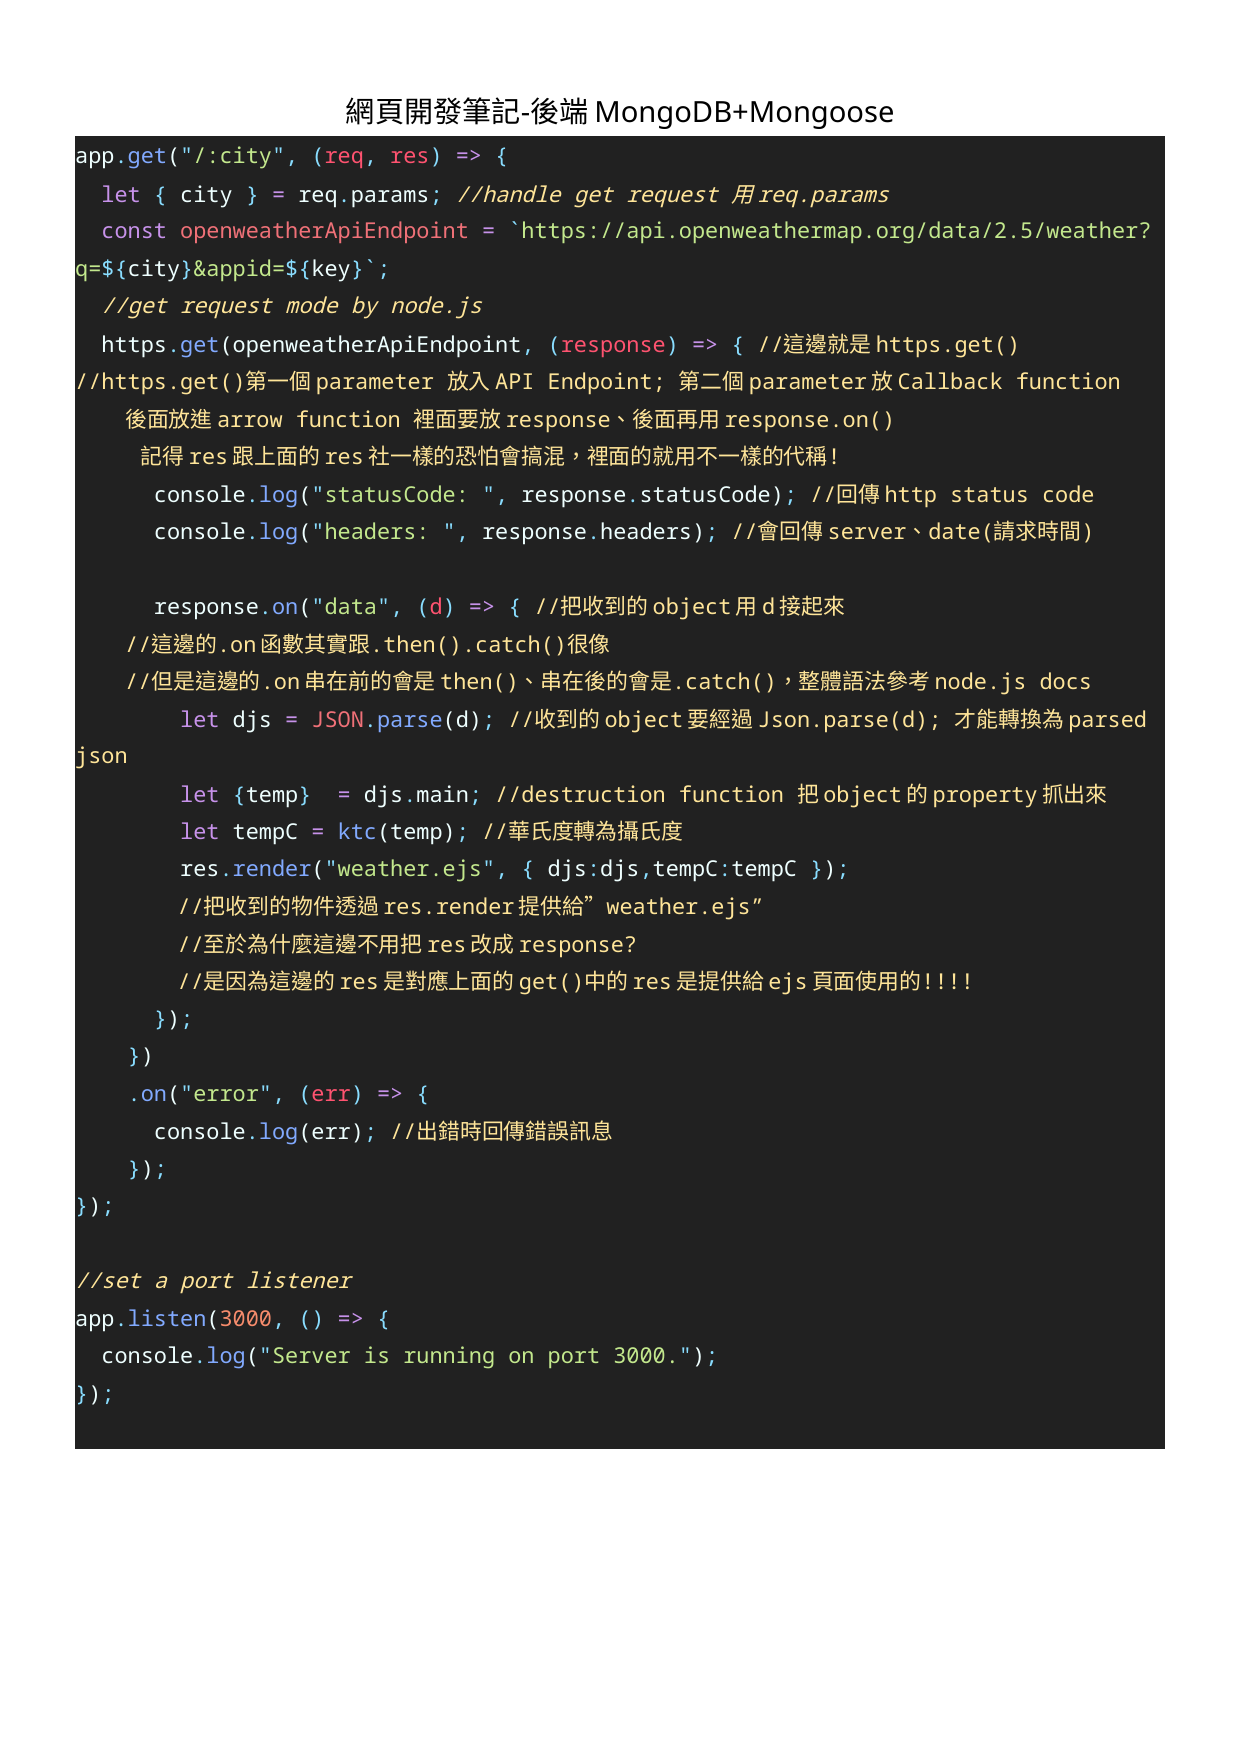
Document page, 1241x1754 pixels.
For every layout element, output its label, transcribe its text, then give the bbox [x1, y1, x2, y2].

text console.log(err); //出錯時回傳錯誤訊息 [75, 1111, 1165, 1149]
text const openweatherApiEndpoint = `https://api.openweathermap.org/data/2.5/weather?q=${city}&appid=${key}`; [75, 211, 1165, 286]
text console.log("statusCode: ", response.statusCode); //回傳http status code [75, 474, 1165, 511]
text response.on("data", (d) => { //把收到的object用d接起來 [75, 586, 1165, 624]
text let djs = JSON.parse(d); //收到的object要經過Json.parse(d); 才能轉換為parsed json [75, 699, 1165, 774]
text //但是這邊的.on串在前的會是then()、串在後的會是.catch()，整體語法參考node.js docs [75, 661, 1165, 699]
text https.get(openweatherApiEndpoint, (response) => { //這邊就是https.get() [75, 324, 1165, 361]
text console.log("Server is running on port 3000."); [75, 1336, 1165, 1374]
text let {temp} = djs.main; //destruction function 把object的property抓出來 [75, 774, 1165, 811]
text //https.get()第一個parameter 放入API Endpoint; 第二個parameter放Callback function [75, 361, 1165, 399]
text app.listen(3000, () => { [75, 1299, 1165, 1336]
text res.render("weather.ejs", { djs:djs,tempC:tempC }); [75, 849, 1165, 886]
text let tempC = ktc(temp); //華氏度轉為攝氏度 [75, 811, 1165, 849]
text }); [75, 1149, 1165, 1186]
text }); [75, 1374, 1165, 1411]
text }) [75, 1036, 1165, 1074]
text .on("error", (err) => { [75, 1074, 1165, 1111]
text app.get("/:city", (req, res) => { [75, 136, 1165, 174]
text //set a port listener [75, 1261, 1165, 1299]
text //是因為這邊的res是對應上面的get()中的res是提供給ejs頁面使用的!!!! [75, 961, 1165, 999]
text }); [75, 999, 1165, 1036]
text let { city } = req.params; //handle get request 用req.params [75, 174, 1165, 211]
text //get request mode by node.js [75, 286, 1165, 324]
text //把收到的物件透過res.render提供給”weather.ejs” [75, 886, 1165, 924]
text //至於為什麼這邊不用把res改成response? [75, 924, 1165, 961]
text 後面放進arrow function 裡面要放response、後面再用response.on() [75, 399, 1165, 436]
text 記得res跟上面的res社一樣的恐怕會搞混，裡面的就用不一樣的代稱! [75, 436, 1165, 474]
text }); [75, 1186, 1165, 1224]
text console.log("headers: ", response.headers); //會回傳server、date(請求時間) [75, 511, 1165, 549]
text //這邊的.on函數其實跟.then().catch()很像 [75, 624, 1165, 661]
